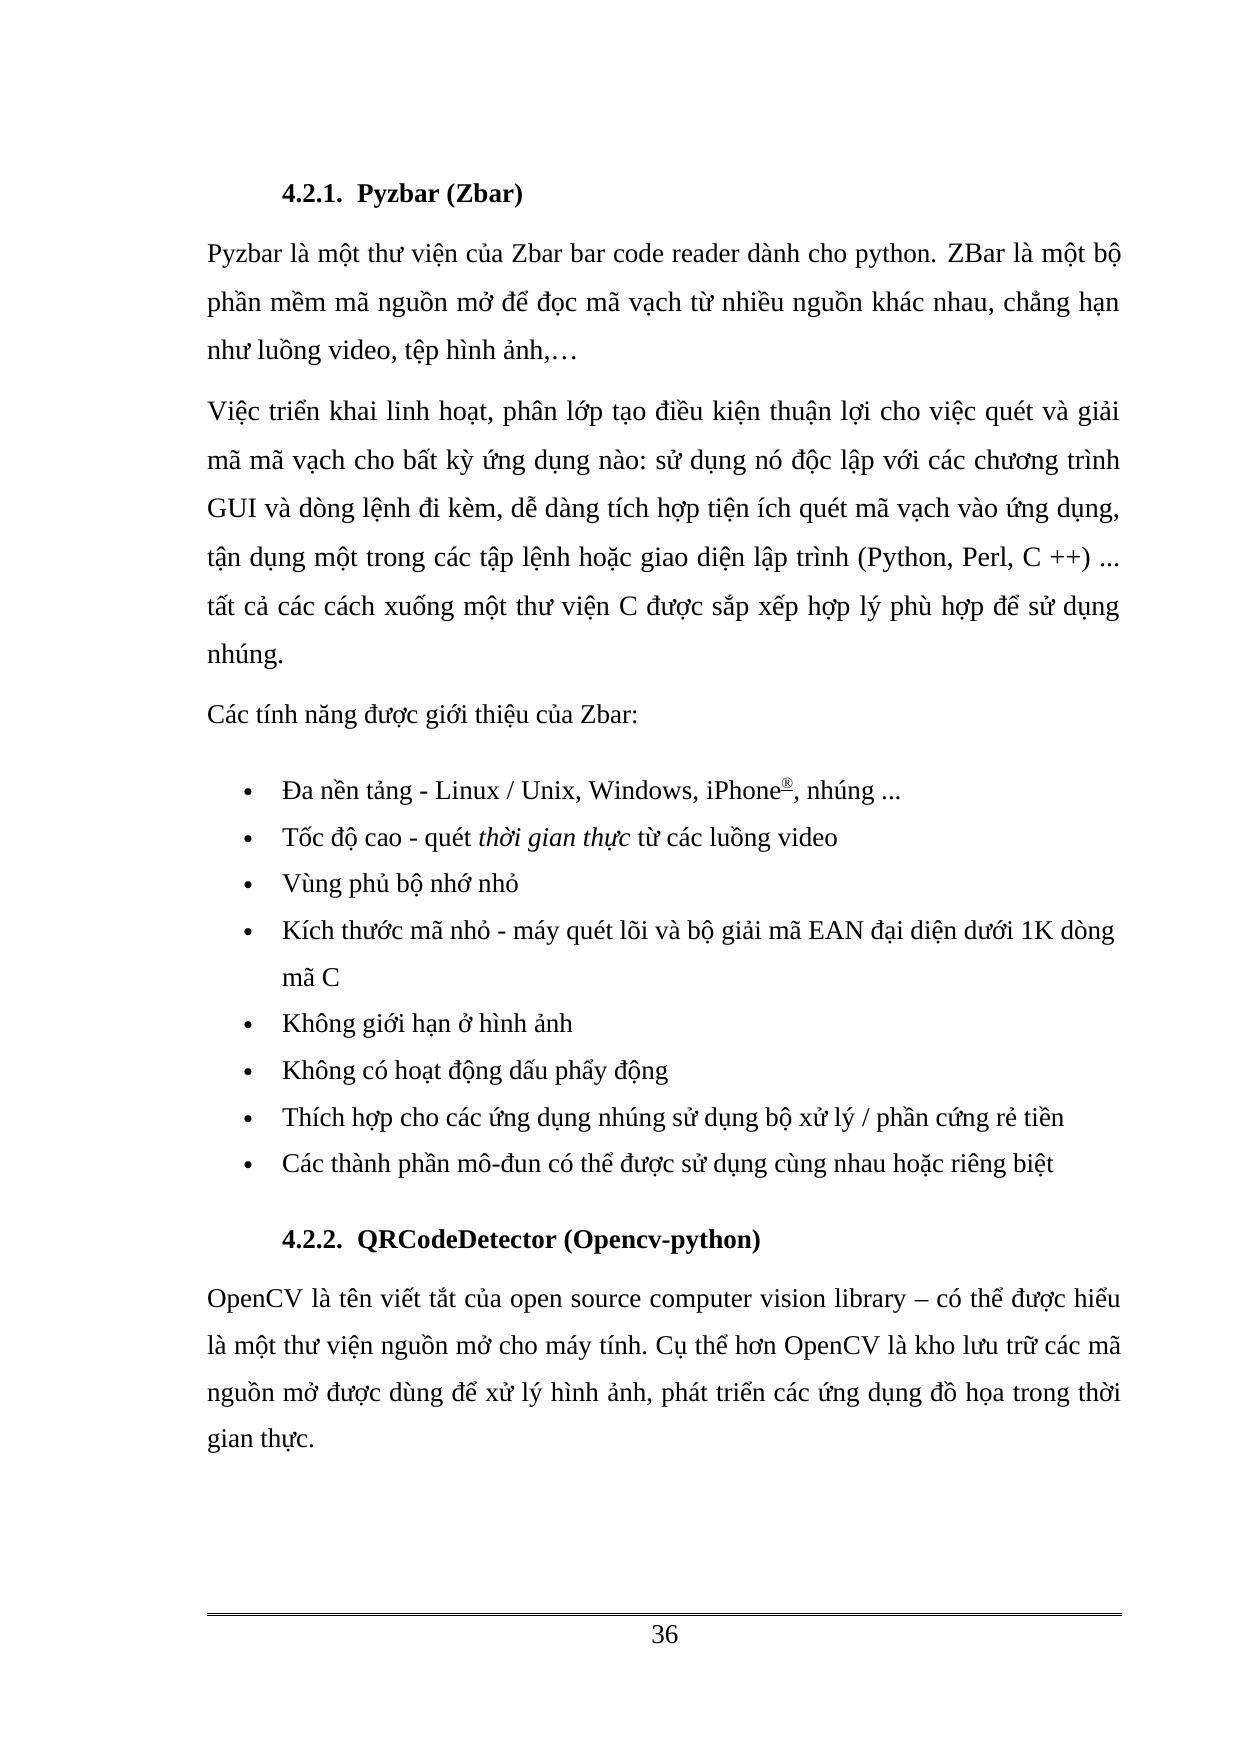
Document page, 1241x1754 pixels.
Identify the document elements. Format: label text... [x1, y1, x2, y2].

list Các thành phần mô-đun có thể được sử dụng cùng nhau hoặc riêng biệt [244, 1147, 1122, 1178]
list Thích hợp cho các ứng dụng nhúng sử dụng bộ xử lý / phần cứng rẻ tiền [244, 1101, 1122, 1132]
subtitle QRCodeDetector (Opencv-python) [282, 1223, 1122, 1254]
list Không giới hạn ở hình ảnh [244, 1007, 1122, 1038]
list Vùng phủ bộ nhớ nhỏ [244, 867, 1122, 898]
text Pyzbar là một thư viện của Zbar bar code reader dành cho python. ZBar là một bộ phần mềm mã nguồn mở để đọc mã vạch từ nhiều nguồn khác nhau, chẳng hạn như luồng video, tệp hình ảnh,… [207, 236, 1122, 366]
list Không có hoạt động dấu phẩy động [244, 1054, 1122, 1085]
text Các tính năng được giới thiệu của Zbar: [207, 698, 1122, 729]
subtitle Pyzbar (Zbar) [282, 177, 1122, 208]
list Kích thước mã nhỏ - máy quét lõi và bộ giải mã EAN đại diện dưới 1K dòng mã C [244, 914, 1122, 992]
text OpenCV là tên viết tắt của open source computer vision library – có thể được hiểu là một thư viện nguồn mở cho máy tính. Cụ thể hơn OpenCV là kho lưu trữ các mã nguồn mở được dùng để xử lý hình ảnh, phát triển các ứng dụng đồ họa trong thời gian thực. [207, 1282, 1122, 1453]
list Đa nền tảng - Linux / Unix, Windows, iPhone®, nhúng ... [244, 774, 1122, 805]
text Việc triển khai linh hoạt, phân lớp tạo điều kiện thuận lợi cho việc quét và giải mã mã vạch cho bất kỳ ứng dụng nào: sử dụng nó độc lập với các chương trình GUI và dòng lệnh đi kèm, dễ dàng tích hợp tiện ích quét mã vạch vào ứng dụng, tận dụng một trong các tập lệnh hoặc giao diện lập trình (Python, Perl, C ++) ... tất cả các cách xuống một thư viện C được sắp xếp hợp lý phù hợp để sử dụng nhúng. [207, 394, 1122, 669]
list Tốc độ cao - quét thời gian thực từ các luồng video [244, 821, 1122, 852]
